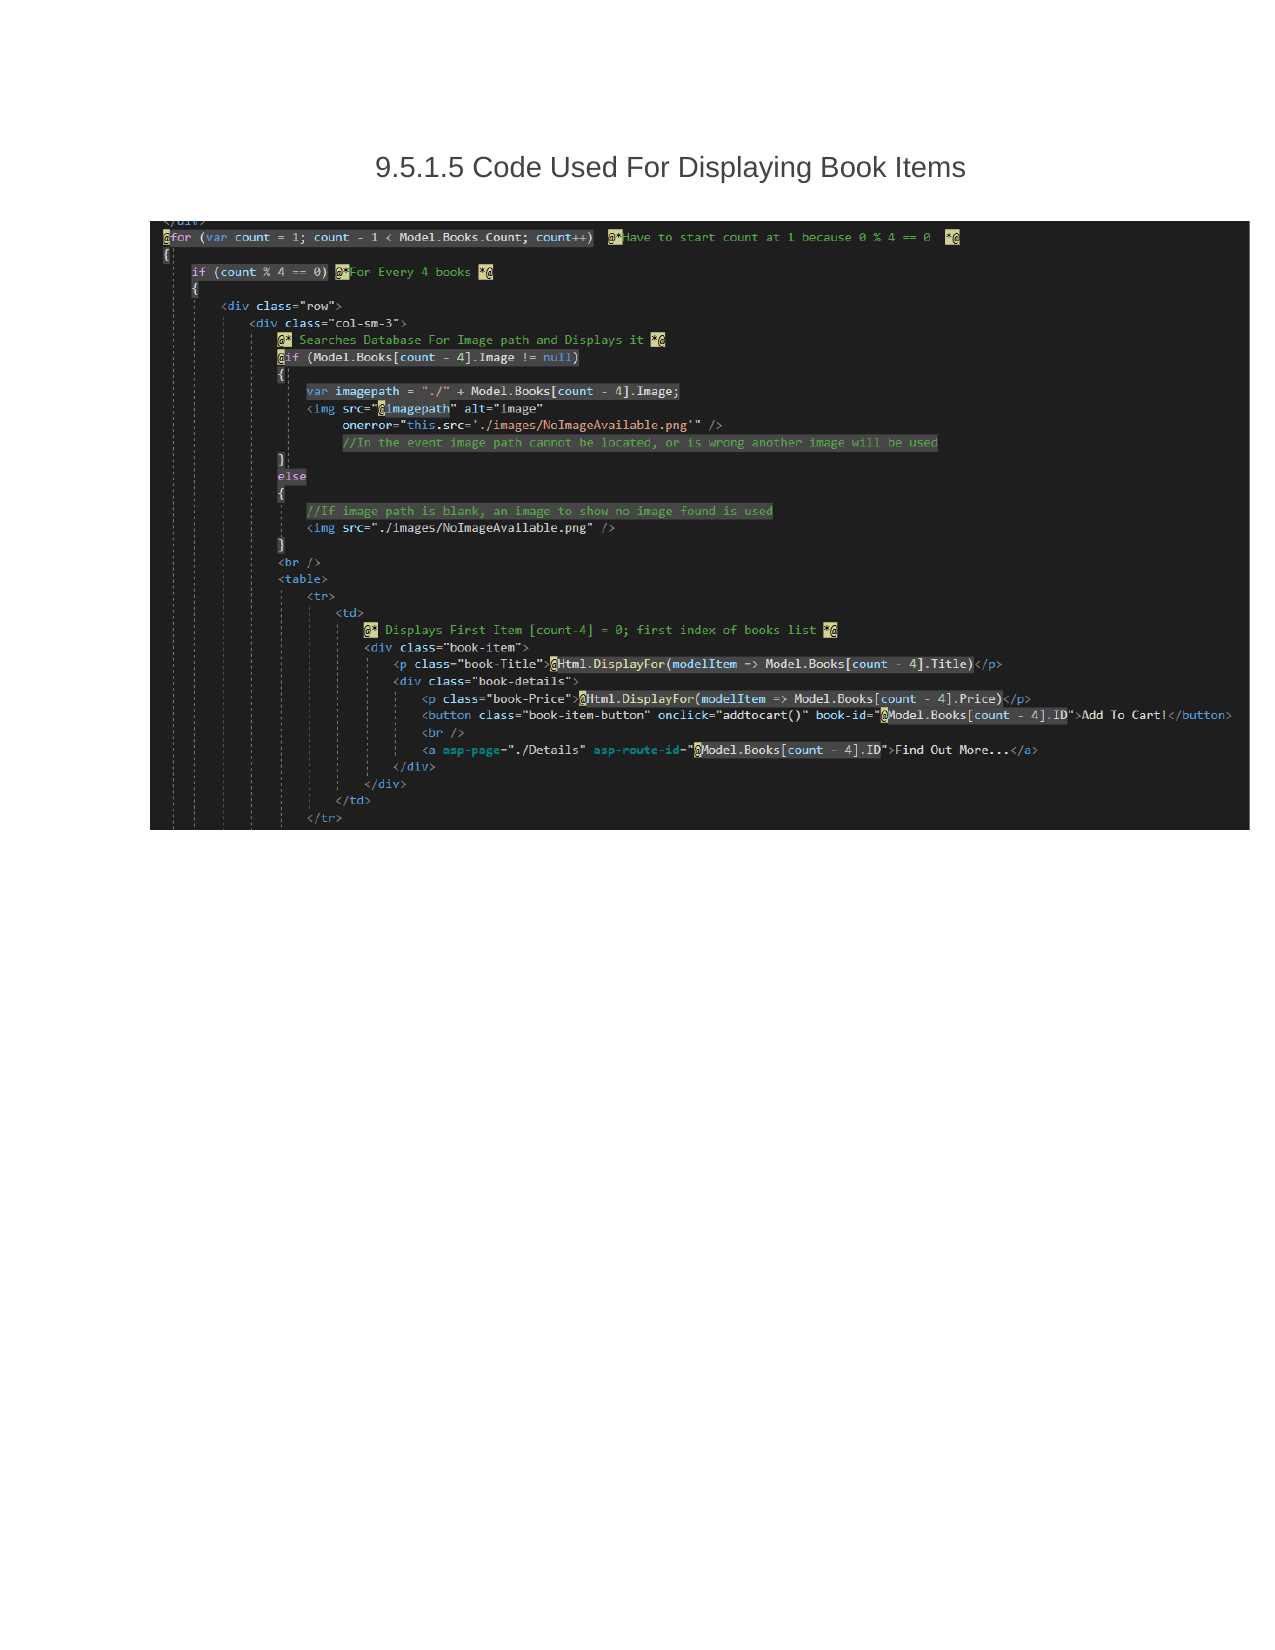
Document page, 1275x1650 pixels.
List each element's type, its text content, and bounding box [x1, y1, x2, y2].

subtitle 9.5.1.5 Code Used For Displaying Book Items [150, 150, 1125, 183]
picture [150, 221, 1250, 830]
